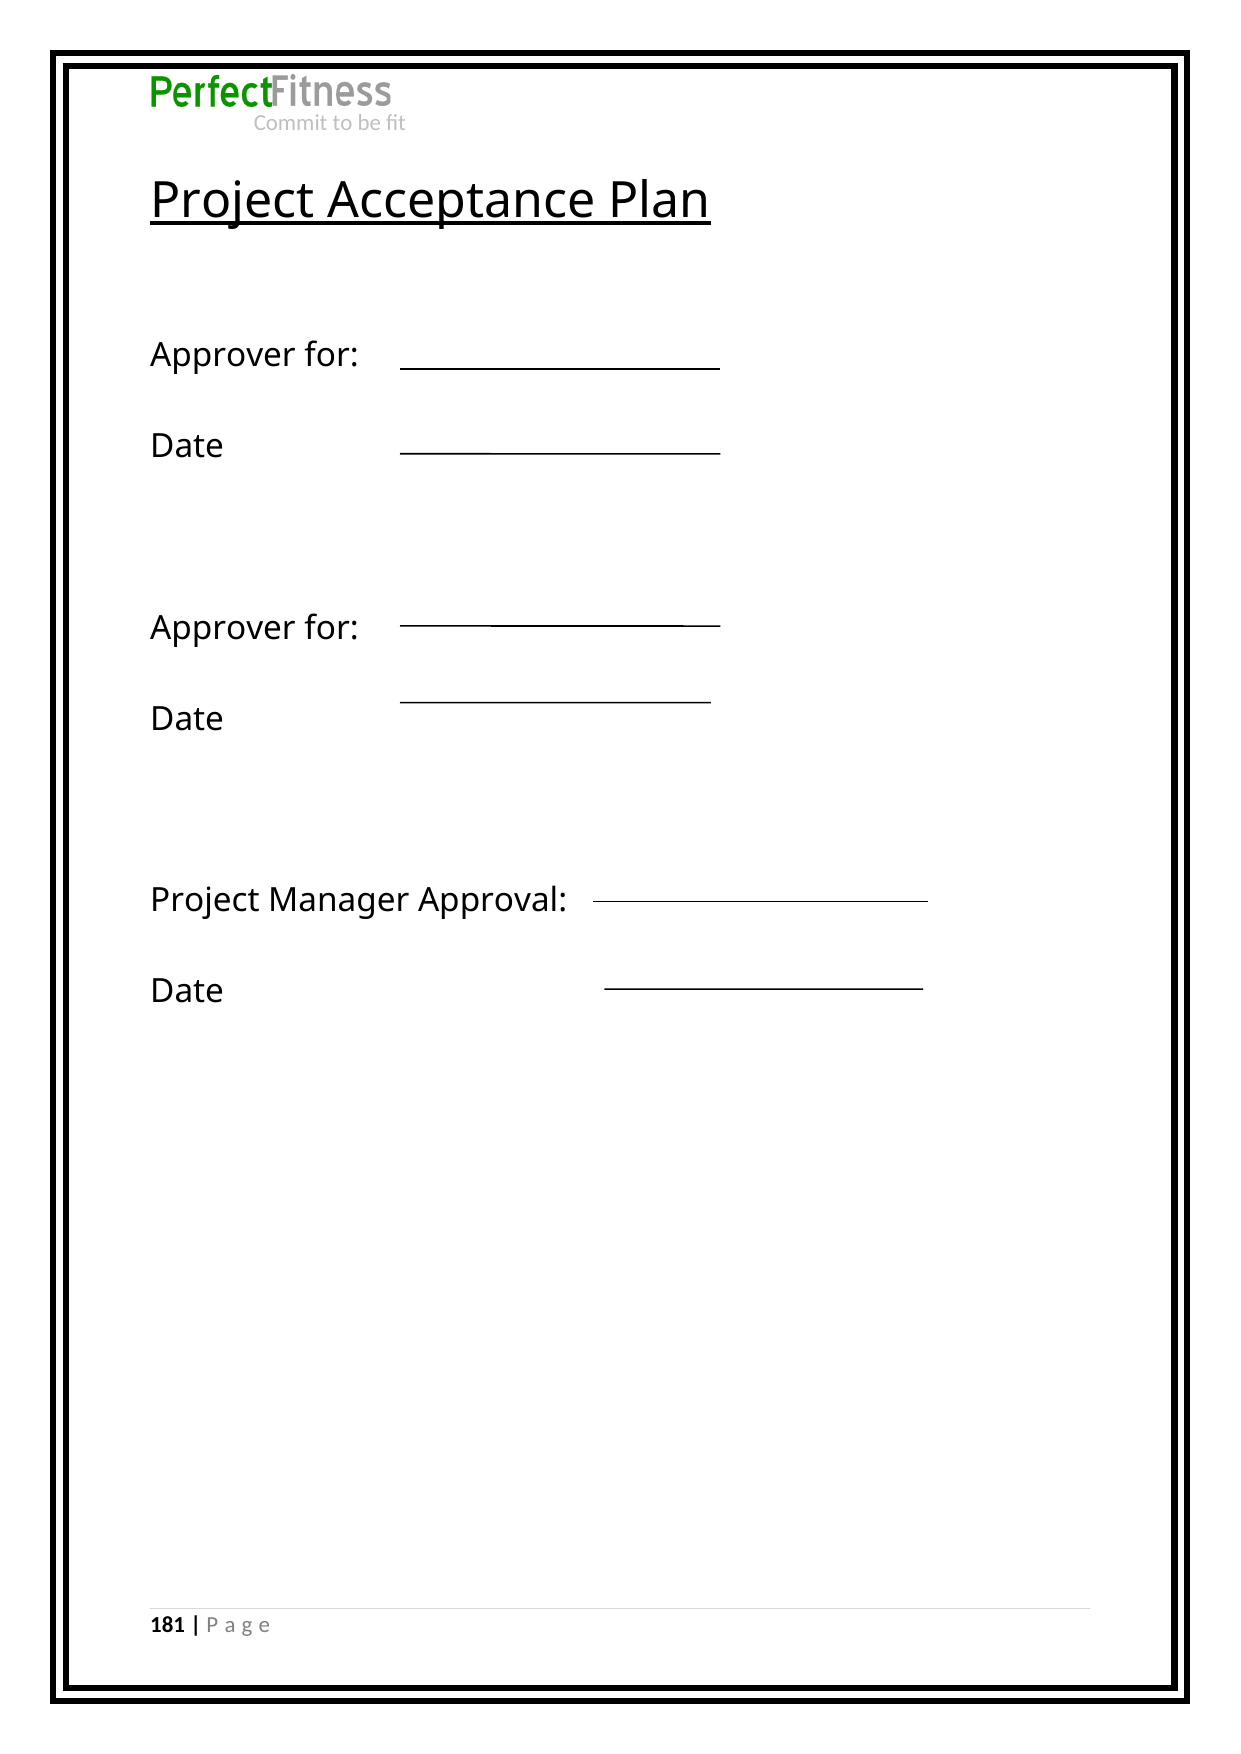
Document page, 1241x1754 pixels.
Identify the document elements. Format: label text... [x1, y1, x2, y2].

text Project Acceptance Plan [150, 164, 1090, 232]
text Project Manager Approval: [150, 876, 1090, 921]
text Date [150, 422, 1090, 467]
text Date [150, 694, 1090, 740]
picture [150, 73, 391, 108]
text Approver for: [150, 331, 1090, 376]
text Approver for: [150, 603, 1090, 649]
text Date [150, 967, 1090, 1012]
